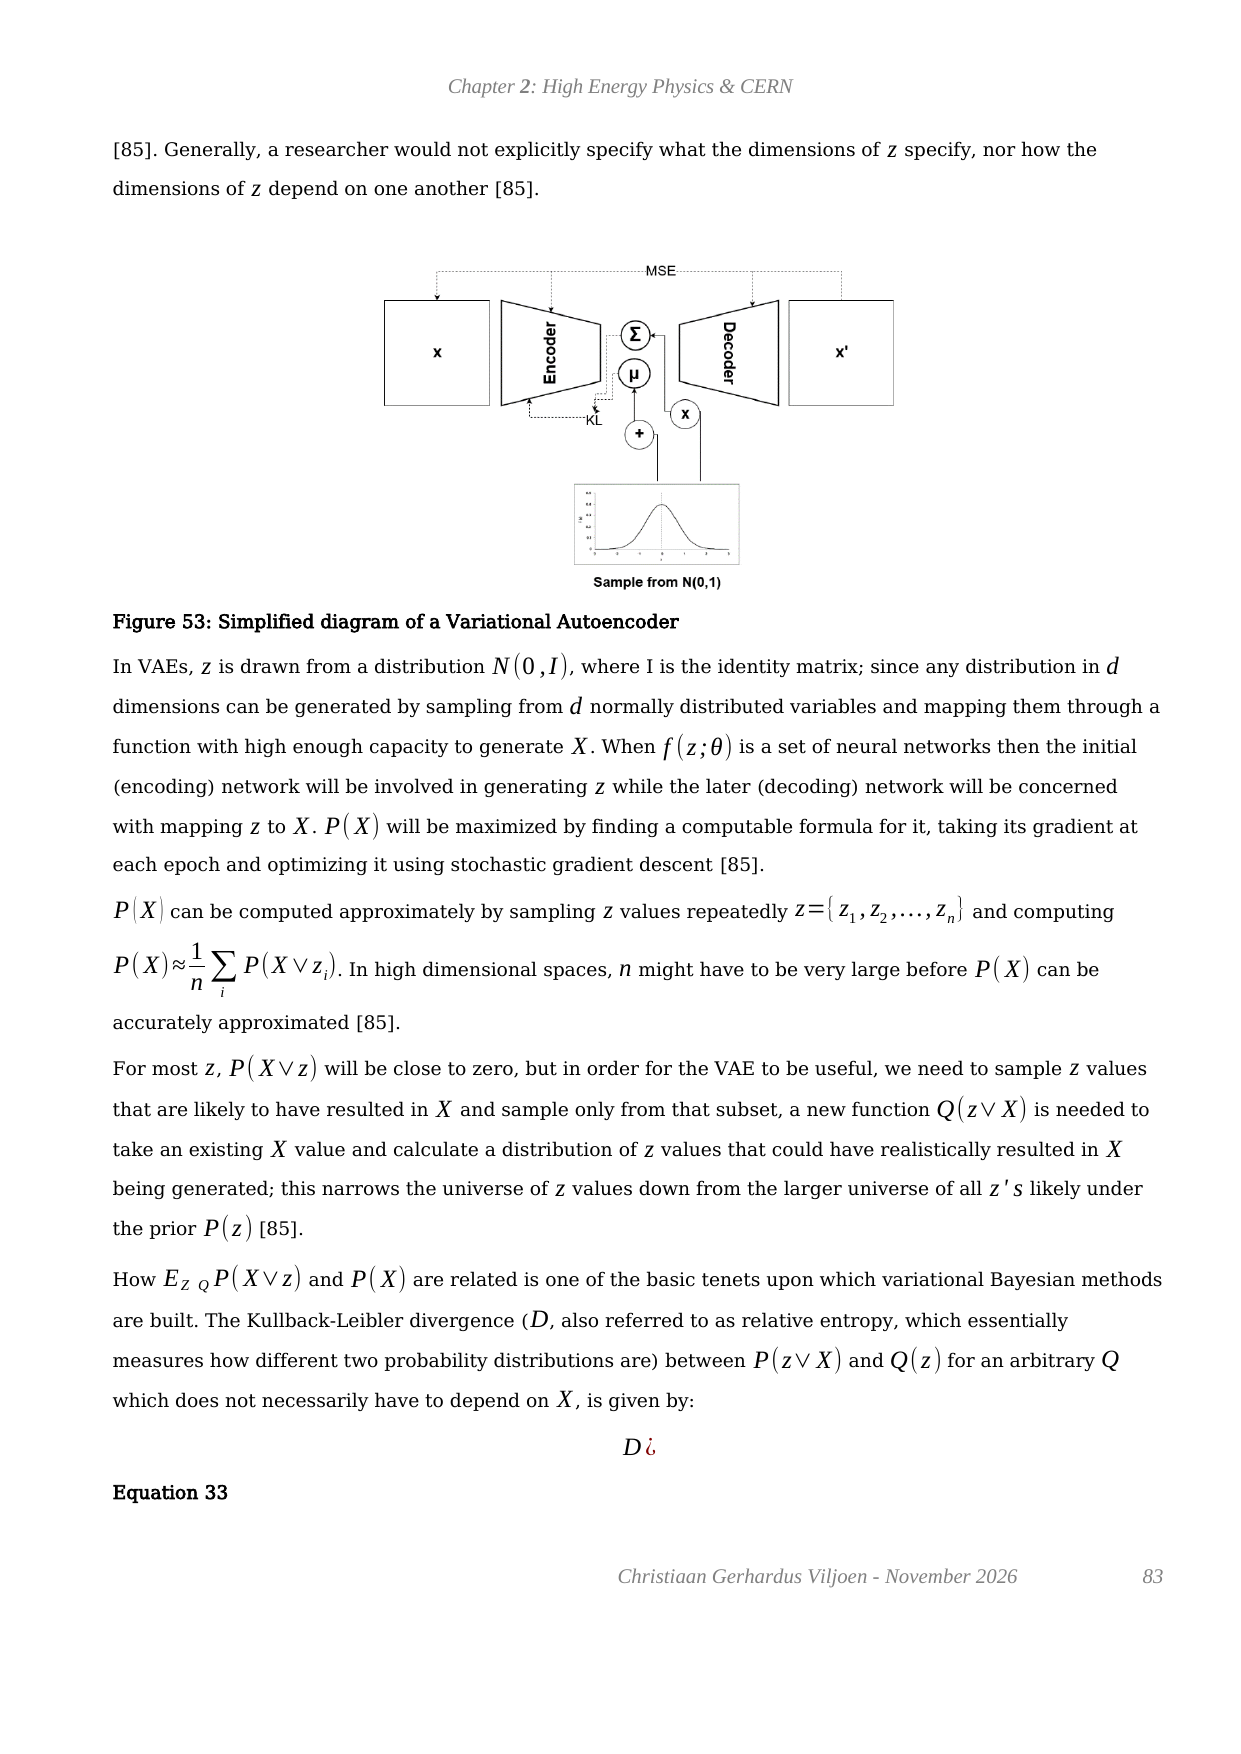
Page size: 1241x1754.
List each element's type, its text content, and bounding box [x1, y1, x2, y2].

text In VAEs, is drawn from a distribution , where I is the identity matrix; since any distribution in dimensions can be generated by sampling from normally distributed variables and mapping them through a function with high enough capacity to generate . When is a set of neural networks then the initial (encoding) network will be involved in generating while the later (decoding) network will be concerned with mapping to . will be maximized by finding a computable formula for it, taking its gradient at each epoch and optimizing it using stochastic gradient descent . [112, 651, 1165, 875]
picture [384, 263, 894, 590]
text can be computed approximately by sampling values repeatedly and computing . In high dimensional spaces, might have to be very large before can be accurately approximated . [112, 895, 1165, 1033]
text Equation 33 [112, 1480, 1165, 1503]
text How and are related is one of the basic tenets upon which variational Bayesian methods are built. The Kullback-Leibler divergence (, also referred to as relative entropy, which essentially measures how different two probability distributions are) between and for an arbitrary which does not necessarily have to depend on , is given by: [112, 1263, 1165, 1413]
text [112, 135, 1165, 202]
text Figure 53: Simplified diagram of a Variational Autoencoder [112, 609, 1165, 632]
text For most , will be close to zero, but in order for the VAE to be useful, we need to sample values that are likely to have resulted in and sample only from that subset, a new function is needed to take an existing value and calculate a distribution of values that could have realistically resulted in being generated; this narrows the universe of values down from the larger universe of all likely under the prior . [112, 1053, 1165, 1243]
